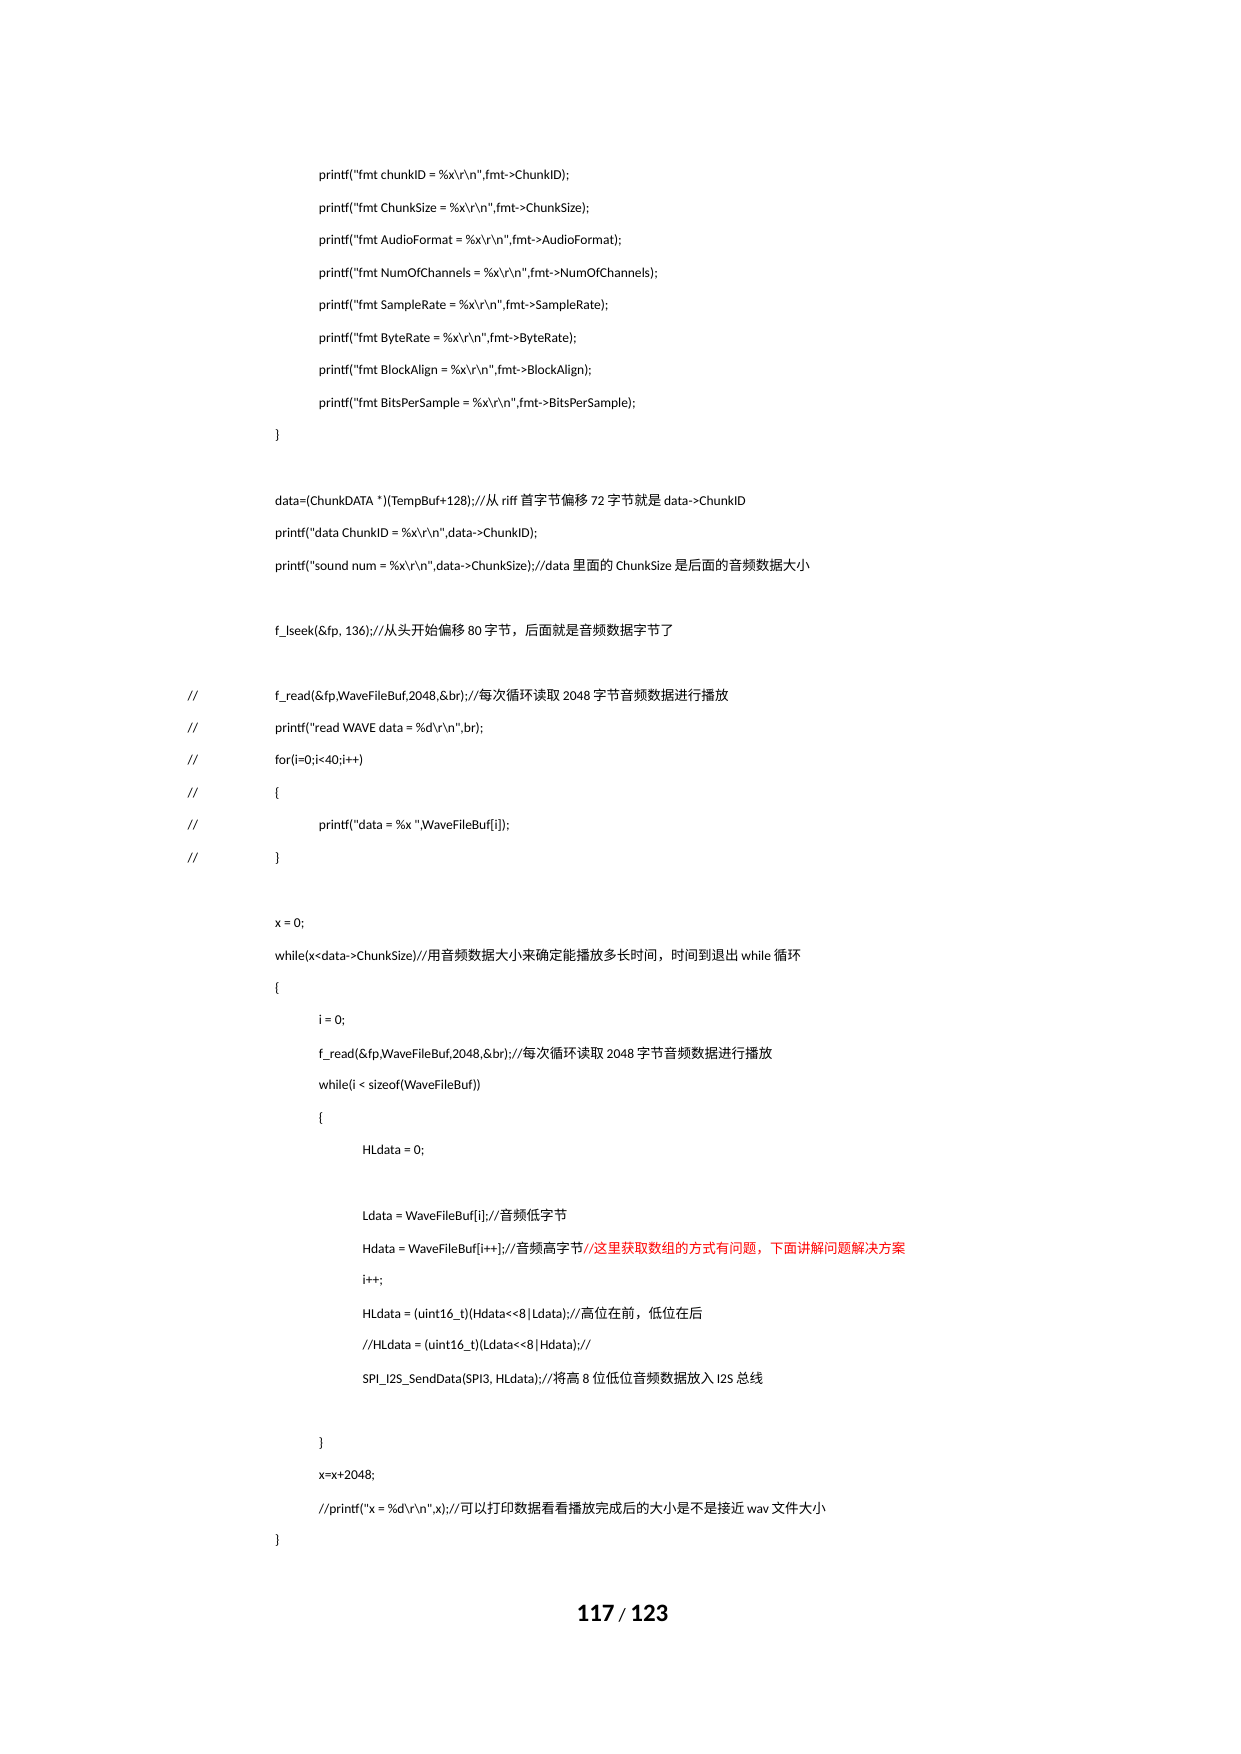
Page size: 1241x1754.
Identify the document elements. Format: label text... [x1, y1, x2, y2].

text x = 0; [187, 906, 1053, 938]
text // { [187, 776, 1053, 808]
text data=(ChunkDATA *)(TempBuf+128);//从riff首字节偏移72字节就是data->ChunkID [187, 483, 1053, 516]
text printf("fmt ByteRate = %x\r\n",fmt->ByteRate); [187, 321, 1053, 353]
text Hdata = WaveFileBuf[i++];//音频高字节//这里获取数组的方式有问题，下面讲解问题解决方案 [187, 1231, 1053, 1263]
text printf("fmt SampleRate = %x\r\n",fmt->SampleRate); [187, 288, 1053, 321]
text while(i < sizeof(WaveFileBuf)) [187, 1068, 1053, 1101]
text // } [187, 841, 1053, 873]
text Ldata = WaveFileBuf[i];//音频低字节 [187, 1198, 1053, 1231]
text printf("sound num = %x\r\n",data->ChunkSize);//data里面的ChunkSize是后面的音频数据大小 [187, 548, 1053, 581]
text { [187, 1101, 1053, 1133]
text printf("fmt BitsPerSample = %x\r\n",fmt->BitsPerSample); [187, 386, 1053, 418]
text HLdata = 0; [187, 1133, 1053, 1166]
text SPI_I2S_SendData(SPI3, HLdata);//将高8位低位音频数据放入I2S总线 [187, 1361, 1053, 1393]
text x=x+2048; [187, 1458, 1053, 1491]
text //HLdata = (uint16_t)(Ldata<<8|Hdata);// [187, 1328, 1053, 1361]
text while(x<data->ChunkSize)//用音频数据大小来确定能播放多长时间，时间到退出while循环 [187, 938, 1053, 971]
text { [187, 971, 1053, 1003]
text i++; [187, 1263, 1053, 1296]
text HLdata = (uint16_t)(Hdata<<8|Ldata);//高位在前，低位在后 [187, 1296, 1053, 1328]
text // for(i=0;i<40;i++) [187, 743, 1053, 776]
text } [187, 418, 1053, 451]
text printf("fmt BlockAlign = %x\r\n",fmt->BlockAlign); [187, 353, 1053, 386]
text printf("fmt chunkID = %x\r\n",fmt->ChunkID); [187, 158, 1053, 191]
text } [187, 1426, 1053, 1458]
text } [187, 1523, 1053, 1556]
text //printf("x = %d\r\n",x);//可以打印数据看看播放完成后的大小是不是接近wav文件大小 [187, 1491, 1053, 1523]
text // f_read(&fp,WaveFileBuf,2048,&br);//每次循环读取2048字节音频数据进行播放 [187, 678, 1053, 711]
text printf("fmt NumOfChannels = %x\r\n",fmt->NumOfChannels); [187, 256, 1053, 288]
text printf("fmt ChunkSize = %x\r\n",fmt->ChunkSize); [187, 191, 1053, 223]
text f_lseek(&fp, 136);//从头开始偏移80字节，后面就是音频数据字节了 [187, 613, 1053, 646]
text // printf("read WAVE data = %d\r\n",br); [187, 711, 1053, 743]
text printf("fmt AudioFormat = %x\r\n",fmt->AudioFormat); [187, 223, 1053, 256]
text i = 0; [187, 1003, 1053, 1036]
text // printf("data = %x ",WaveFileBuf[i]); [187, 808, 1053, 841]
text printf("data ChunkID = %x\r\n",data->ChunkID); [187, 516, 1053, 548]
text f_read(&fp,WaveFileBuf,2048,&br);//每次循环读取2048字节音频数据进行播放 [187, 1036, 1053, 1068]
